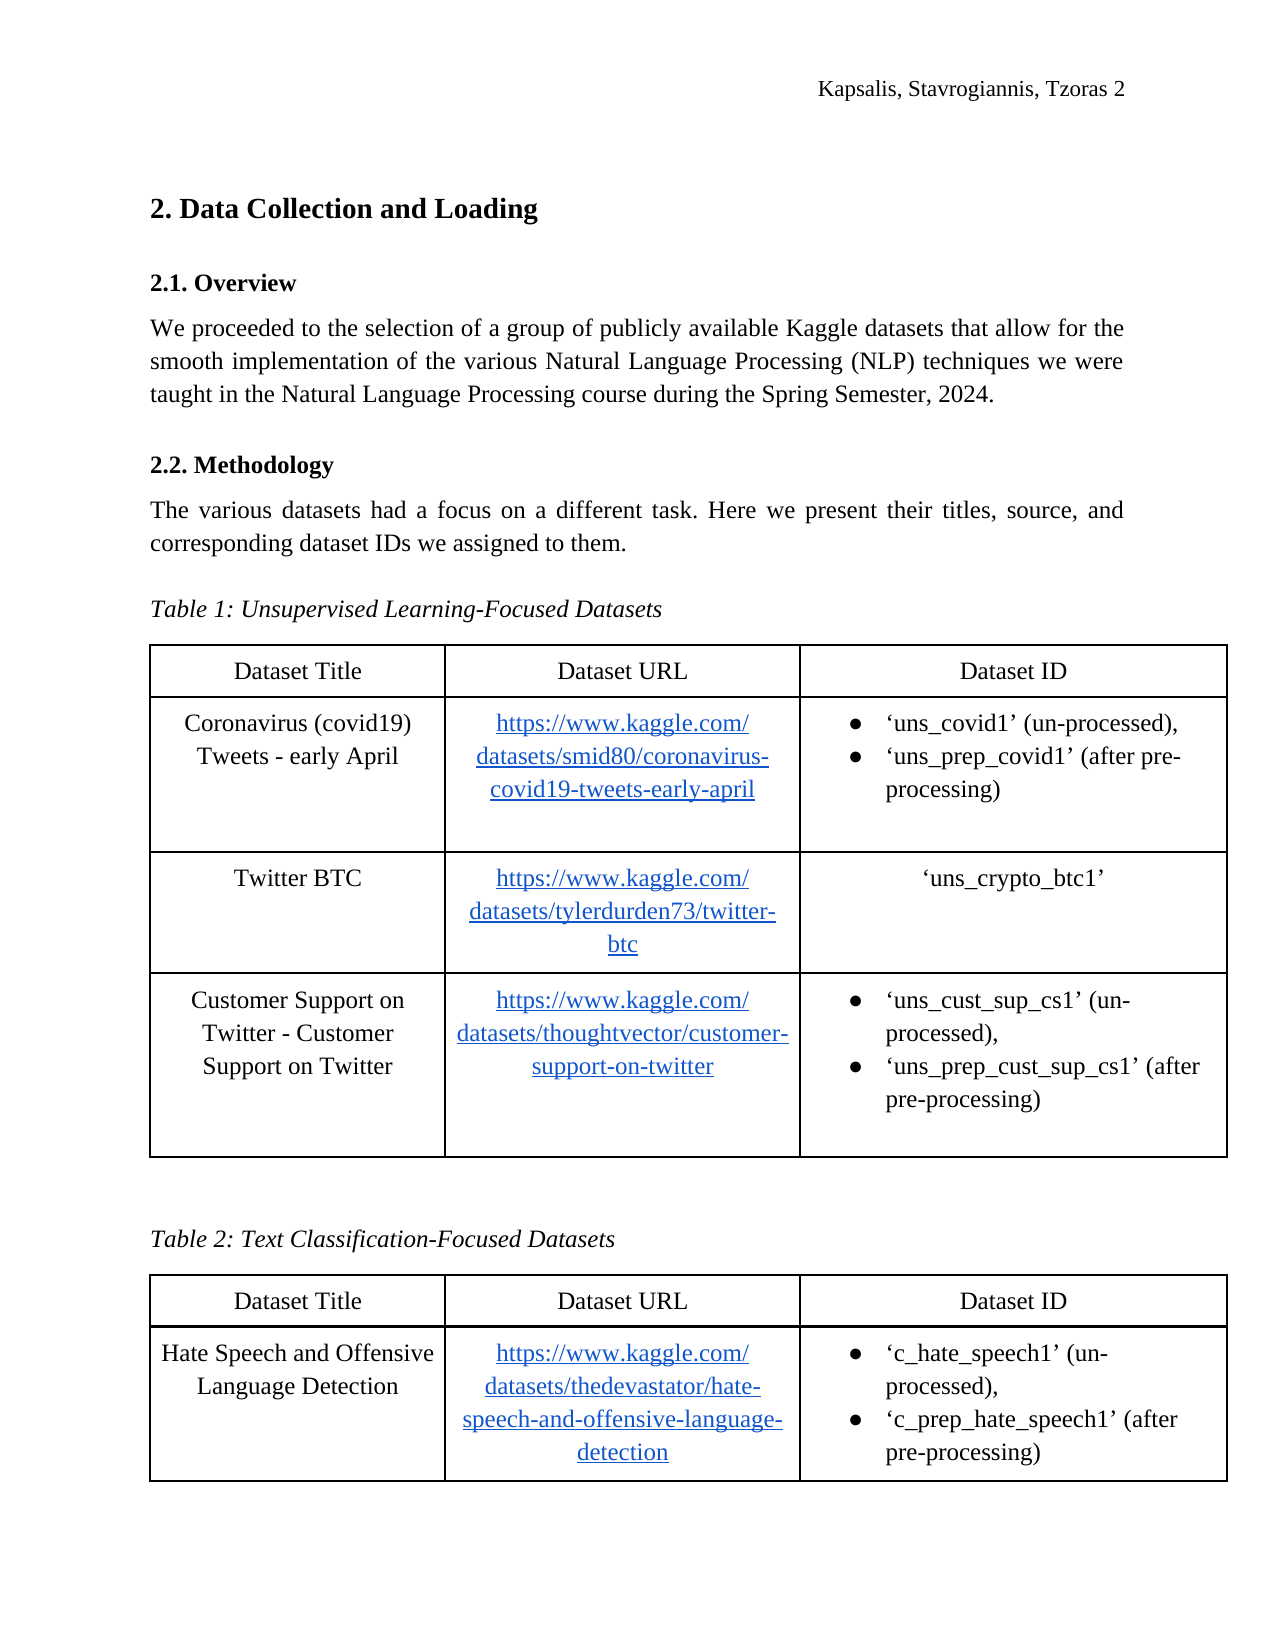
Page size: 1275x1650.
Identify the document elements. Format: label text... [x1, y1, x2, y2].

table_cell Customer Support on Twitter - Customer Support on Twitter [151, 974, 444, 1156]
table_header Dataset ID [801, 646, 1226, 696]
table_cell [801, 1328, 1226, 1480]
table_cell https://www.kaggle.com/datasets/tylerdurden73/twitter-btc [446, 853, 799, 972]
table_header Dataset ID [801, 1276, 1226, 1325]
table_cell https://www.kaggle.com/datasets/thoughtvector/customer-support-on-twitter [446, 974, 799, 1156]
table_cell ‘uns_crypto_btc1’ [801, 853, 1226, 972]
table_cell Twitter BTC [151, 853, 444, 972]
table_cell https://www.kaggle.com/datasets/smid80/coronavirus-covid19-tweets-early-april [446, 698, 799, 851]
subtitle 2. Data Collection and Loading [150, 192, 1125, 225]
table_header Dataset Title [151, 1276, 444, 1325]
table_cell ‘uns_cust_sup_cs1’ (un-processed), ‘uns_prep_cust_sup_cs1’ (after pre-processing) [801, 974, 1226, 1156]
table_cell Coronavirus (covid19) Tweets - early April [151, 698, 444, 851]
text Table 1: Unsupervised Learning-Focused Datasets [150, 594, 1125, 623]
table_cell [151, 1328, 444, 1480]
table_header Dataset URL [446, 1276, 799, 1325]
table_header Dataset Title [151, 646, 444, 696]
subtitle 2.1. Overview [150, 268, 1125, 296]
table_header Dataset URL [446, 646, 799, 696]
text We proceeded to the selection of a group of publicly available Kaggle datasets that allow for the smooth implementation of the various Natural Language Processing (NLP) techniques we were taught in the Natural Language Processing course during the Spring Semester, 2024. [150, 313, 1125, 408]
text Table 2: Text Classification-Focused Datasets [150, 1224, 1125, 1253]
subtitle 2.2. Methodology [150, 450, 1125, 478]
text The various datasets had a focus on a different task. Here we present their titles, source, and corresponding dataset IDs we assigned to them. [150, 495, 1125, 557]
table_cell ‘uns_covid1’ (un-processed), ‘uns_prep_covid1’ (after pre-processing) [801, 698, 1226, 851]
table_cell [446, 1328, 799, 1480]
